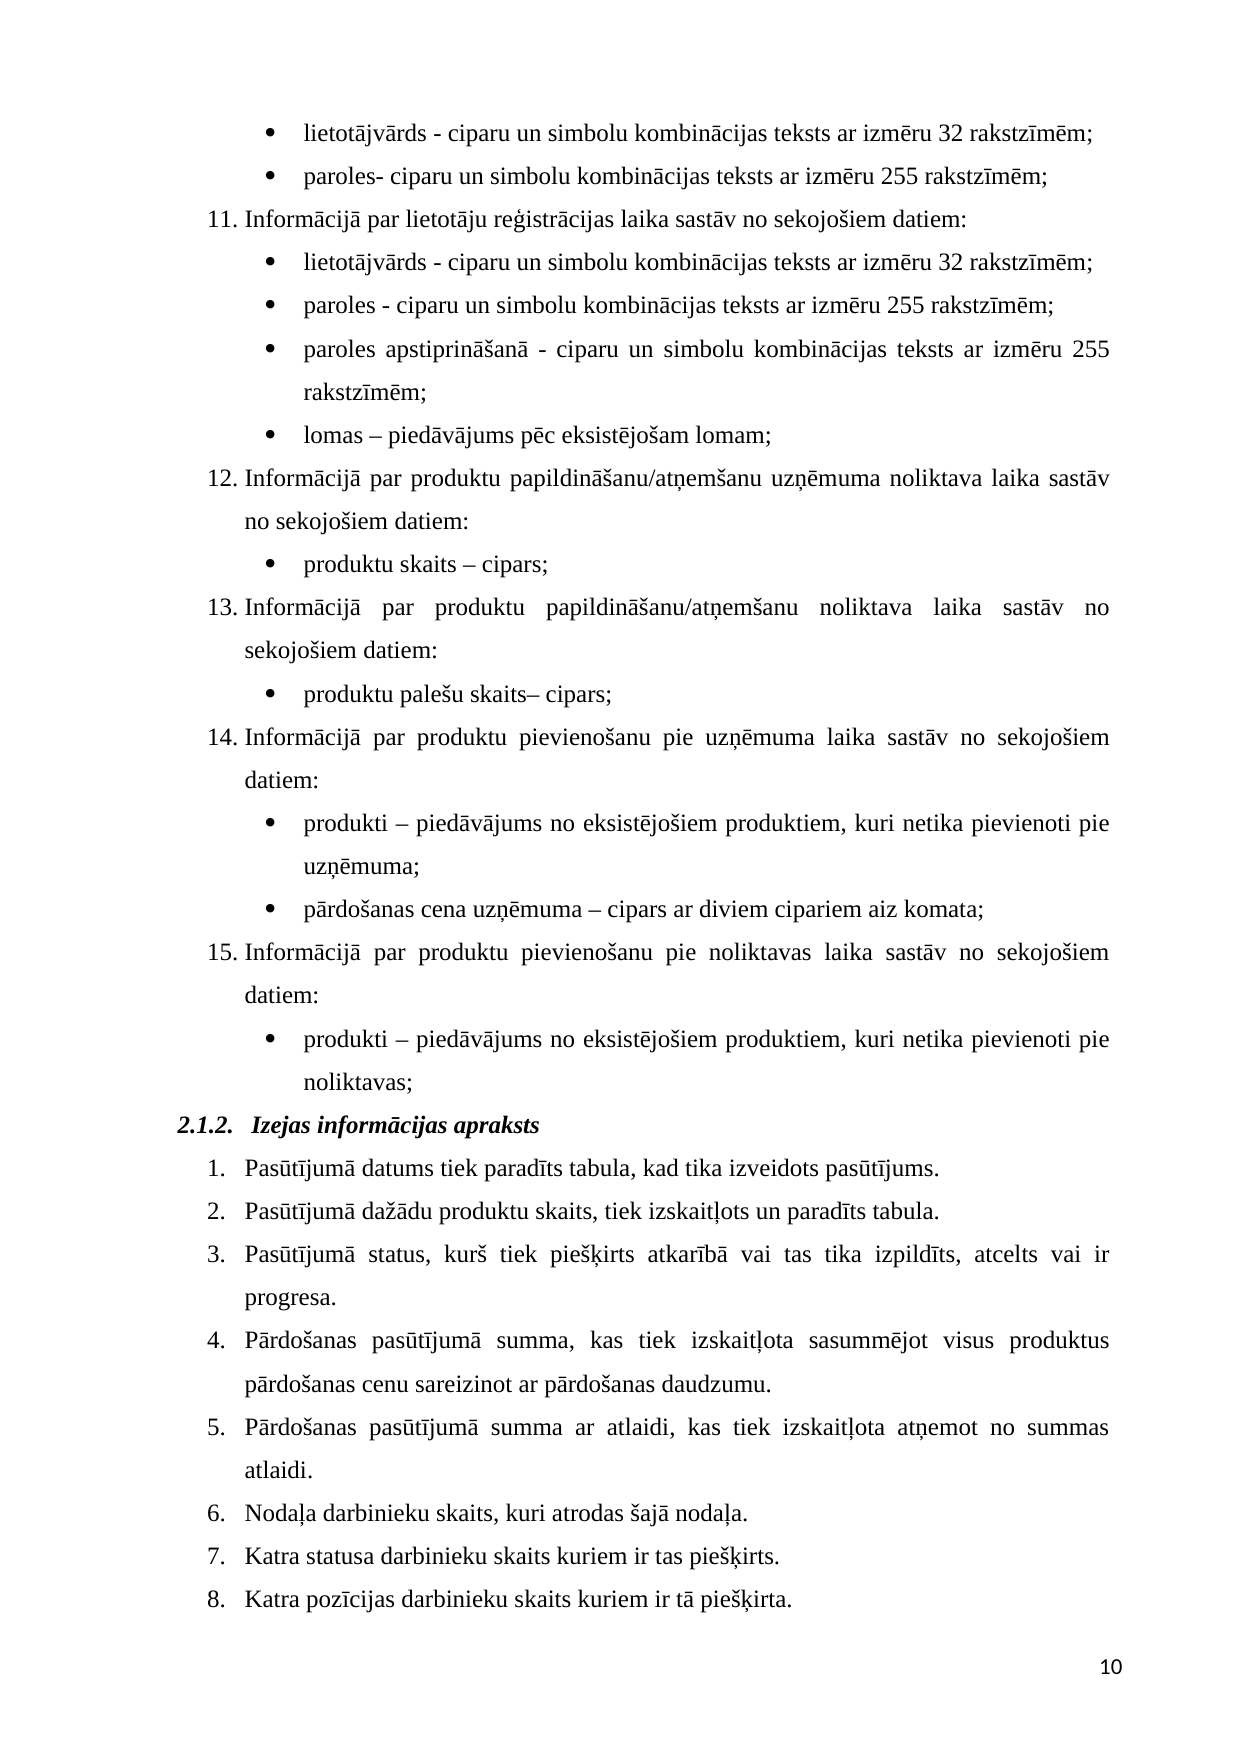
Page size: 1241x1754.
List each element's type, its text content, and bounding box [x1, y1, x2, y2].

list lietotājvārds - ciparu un simbolu kombinācijas teksts ar izmēru 32 rakstzīmēm; [266, 247, 1110, 276]
list Pārdošanas pasūtījumā summa ar atlaidi, kas tiek izskaitļota atņemot no summas atlaidi. [207, 1412, 1110, 1484]
list Pasūtījumā status, kurš tiek piešķirts atkarībā vai tas tika izpildīts, atcelts vai ir progresa. [207, 1239, 1110, 1311]
list Informācijā par produktu pievienošanu pie uzņēmuma laika sastāv no sekojošiem datiem: [207, 722, 1110, 794]
list Informācijā par produktu papildināšanu/atņemšanu noliktava laika sastāv no sekojošiem datiem: [207, 592, 1110, 664]
list Informācijā par lietotāju reģistrācijas laika sastāv no sekojošiem datiem: [207, 204, 1110, 233]
list Katra statusa darbinieku skaits kuriem ir tas piešķirts. [207, 1541, 1110, 1570]
list Pasūtījumā dažādu produktu skaits, tiek izskaitļots un paradīts tabula. [207, 1196, 1110, 1225]
list Katra pozīcijas darbinieku skaits kuriem ir tā piešķirta. [207, 1584, 1110, 1613]
list produkti – piedāvājums no eksistējošiem produktiem, kuri netika pievienoti pie noliktavas; [266, 1024, 1110, 1096]
list paroles - ciparu un simbolu kombinācijas teksts ar izmēru 255 rakstzīmēm; [266, 291, 1110, 319]
list Nodaļa darbinieku skaits, kuri atrodas šajā nodaļa. [207, 1498, 1110, 1527]
list Izejas informācijas apraksts [177, 1110, 1122, 1139]
list produktu palešu skaits– cipars; [266, 679, 1110, 707]
list paroles apstiprināšanā - ciparu un simbolu kombinācijas teksts ar izmēru 255 rakstzīmēm; [266, 334, 1110, 406]
list lomas – piedāvājums pēc eksistējošam lomam; [266, 420, 1110, 449]
list Pārdošanas pasūtījumā summa, kas tiek izskaitļota sasummējot visus produktus pārdošanas cenu sareizinot ar pārdošanas daudzumu. [207, 1326, 1110, 1397]
list pārdošanas cena uzņēmuma – cipars ar diviem cipariem aiz komata; [266, 894, 1110, 923]
list produkti – piedāvājums no eksistējošiem produktiem, kuri netika pievienoti pie uzņēmuma; [266, 808, 1110, 880]
list paroles- ciparu un simbolu kombinācijas teksts ar izmēru 255 rakstzīmēm; [266, 161, 1110, 190]
list Pasūtījumā datums tiek paradīts tabula, kad tika izveidots pasūtījums. [207, 1153, 1110, 1182]
list lietotājvārds - ciparu un simbolu kombinācijas teksts ar izmēru 32 rakstzīmēm; [266, 118, 1110, 147]
list Informācijā par produktu pievienošanu pie noliktavas laika sastāv no sekojošiem datiem: [207, 937, 1110, 1009]
list produktu skaits – cipars; [266, 549, 1110, 578]
list Informācijā par produktu papildināšanu/atņemšanu uzņēmuma noliktava laika sastāv no sekojošiem datiem: [207, 463, 1110, 535]
